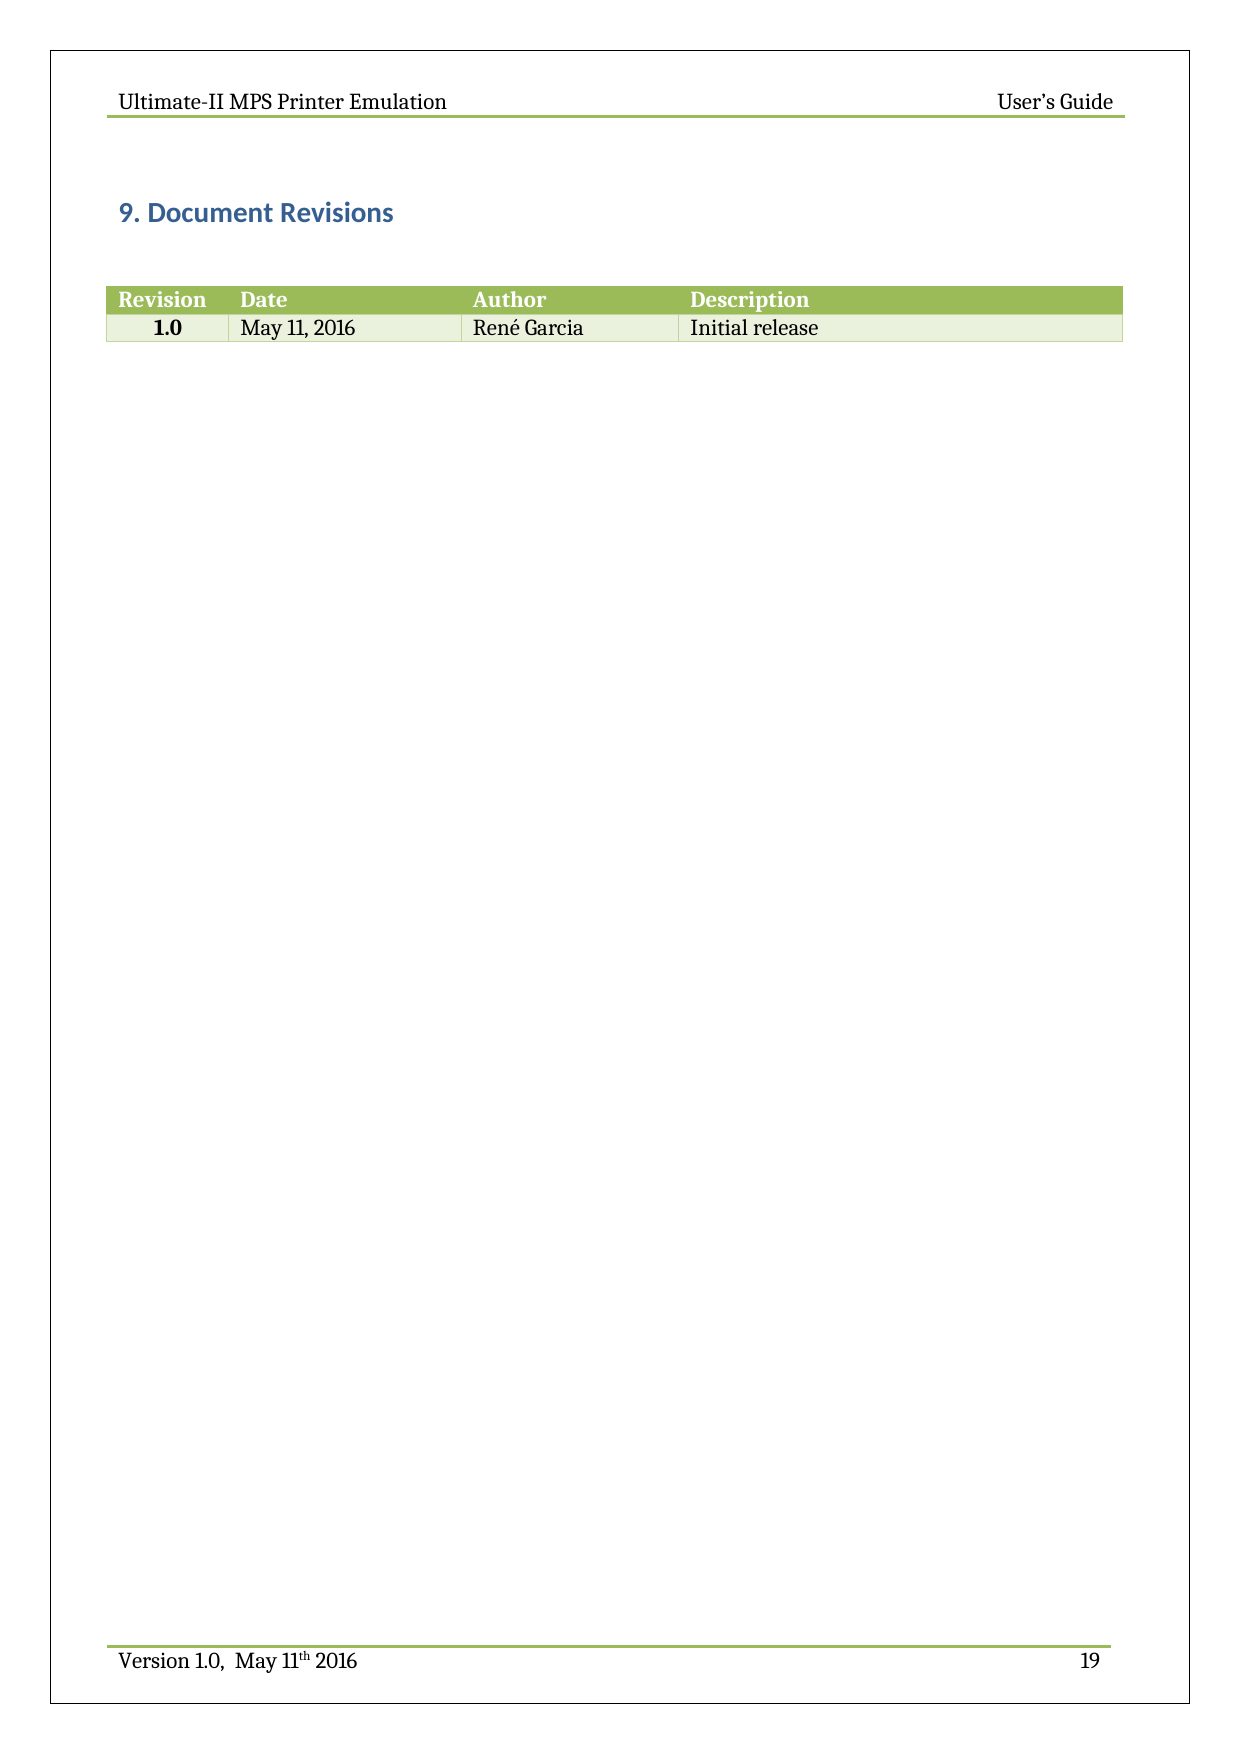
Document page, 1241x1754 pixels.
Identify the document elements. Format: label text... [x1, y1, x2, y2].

table_header Revision [107, 287, 228, 314]
table_header Description [679, 287, 1122, 314]
table_header Date [229, 287, 461, 314]
table_header Author [462, 287, 678, 314]
subtitle Document Revisions [118, 194, 1122, 230]
table_cell René Garcia [462, 315, 678, 341]
table_cell Initial release [679, 315, 1122, 341]
table_cell 1.0 [107, 315, 228, 341]
table_cell May 11, 2016 [229, 315, 461, 341]
